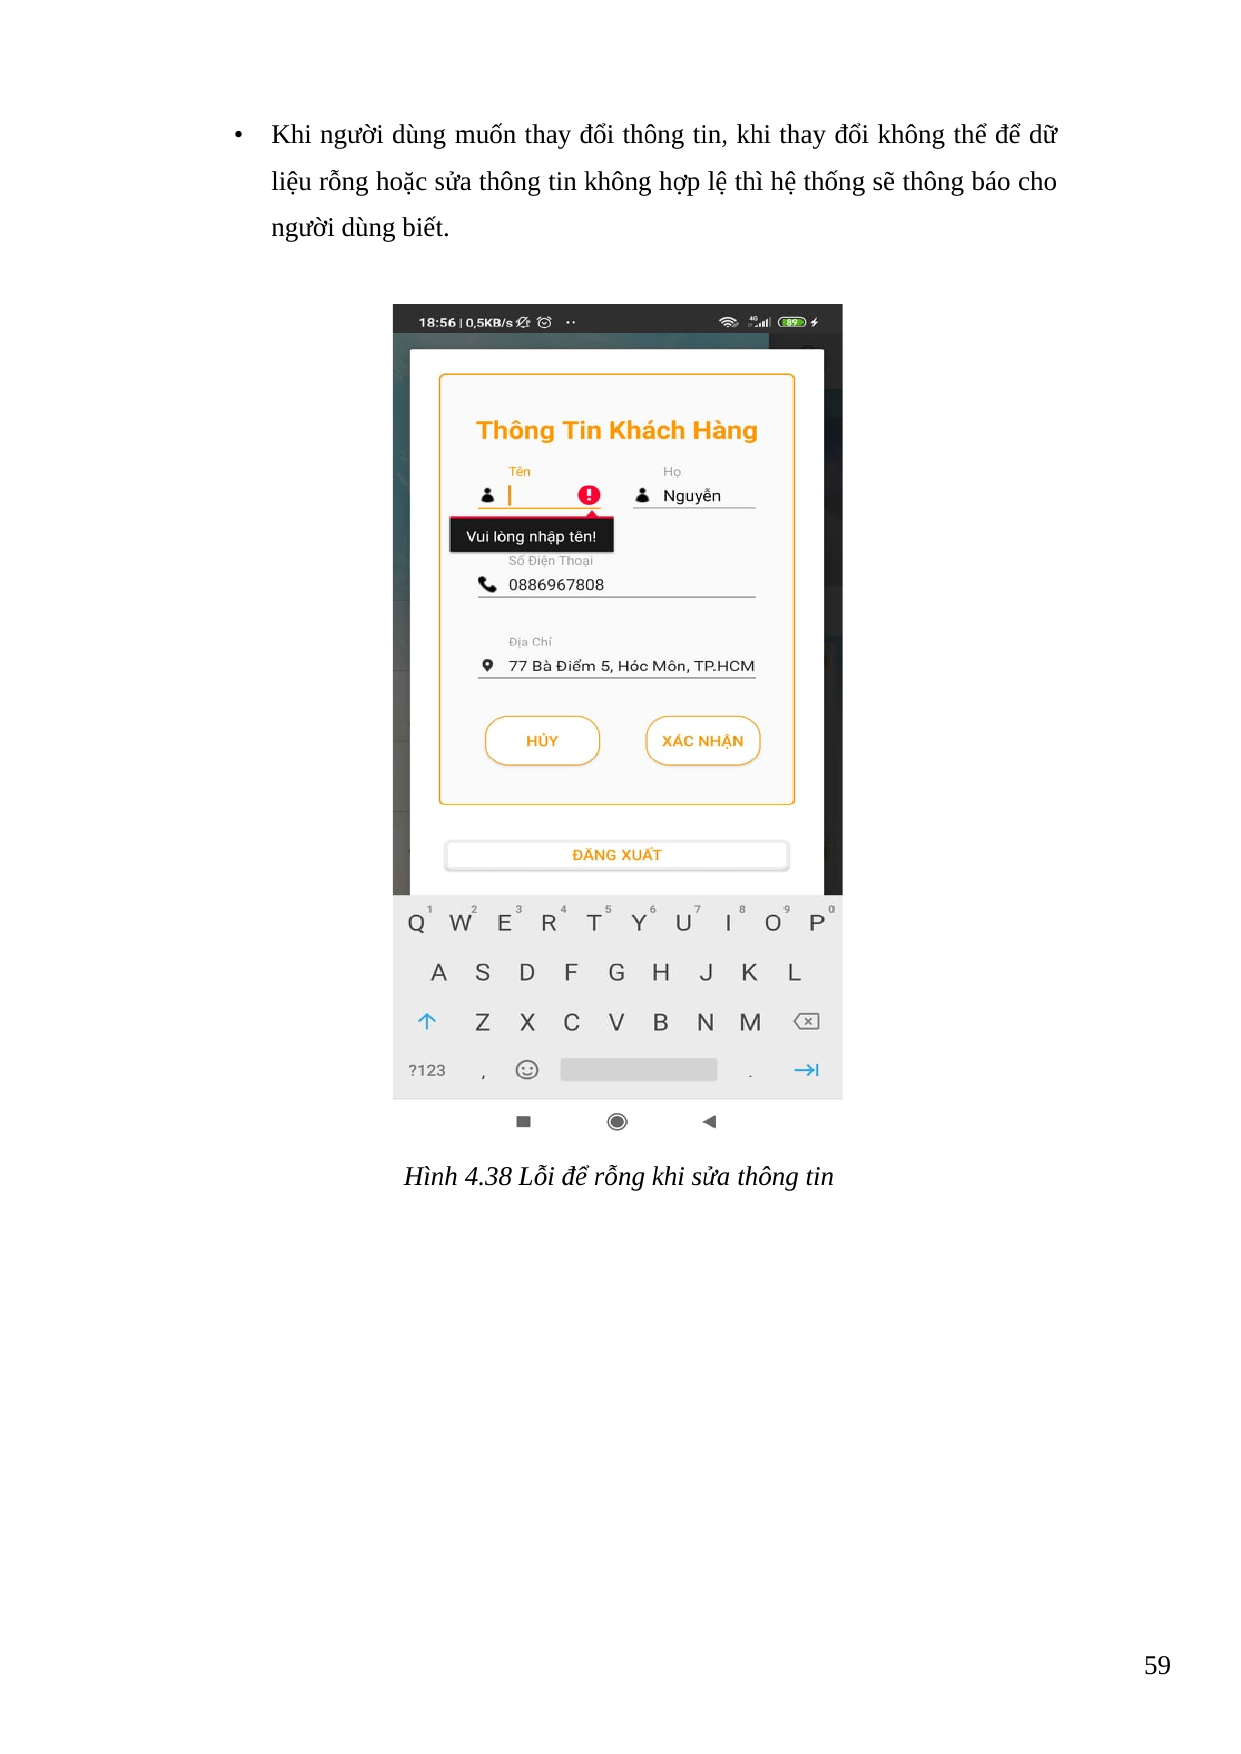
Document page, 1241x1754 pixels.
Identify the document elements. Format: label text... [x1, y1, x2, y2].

list Khi người dùng muốn thay đổi thông tin, khi thay đổi không thể để dữ liệu rỗng hoặc sửa thông tin không hợp lệ thì hệ thống sẽ thông báo cho người dùng biết. [233, 118, 1058, 243]
picture [392, 304, 843, 1145]
